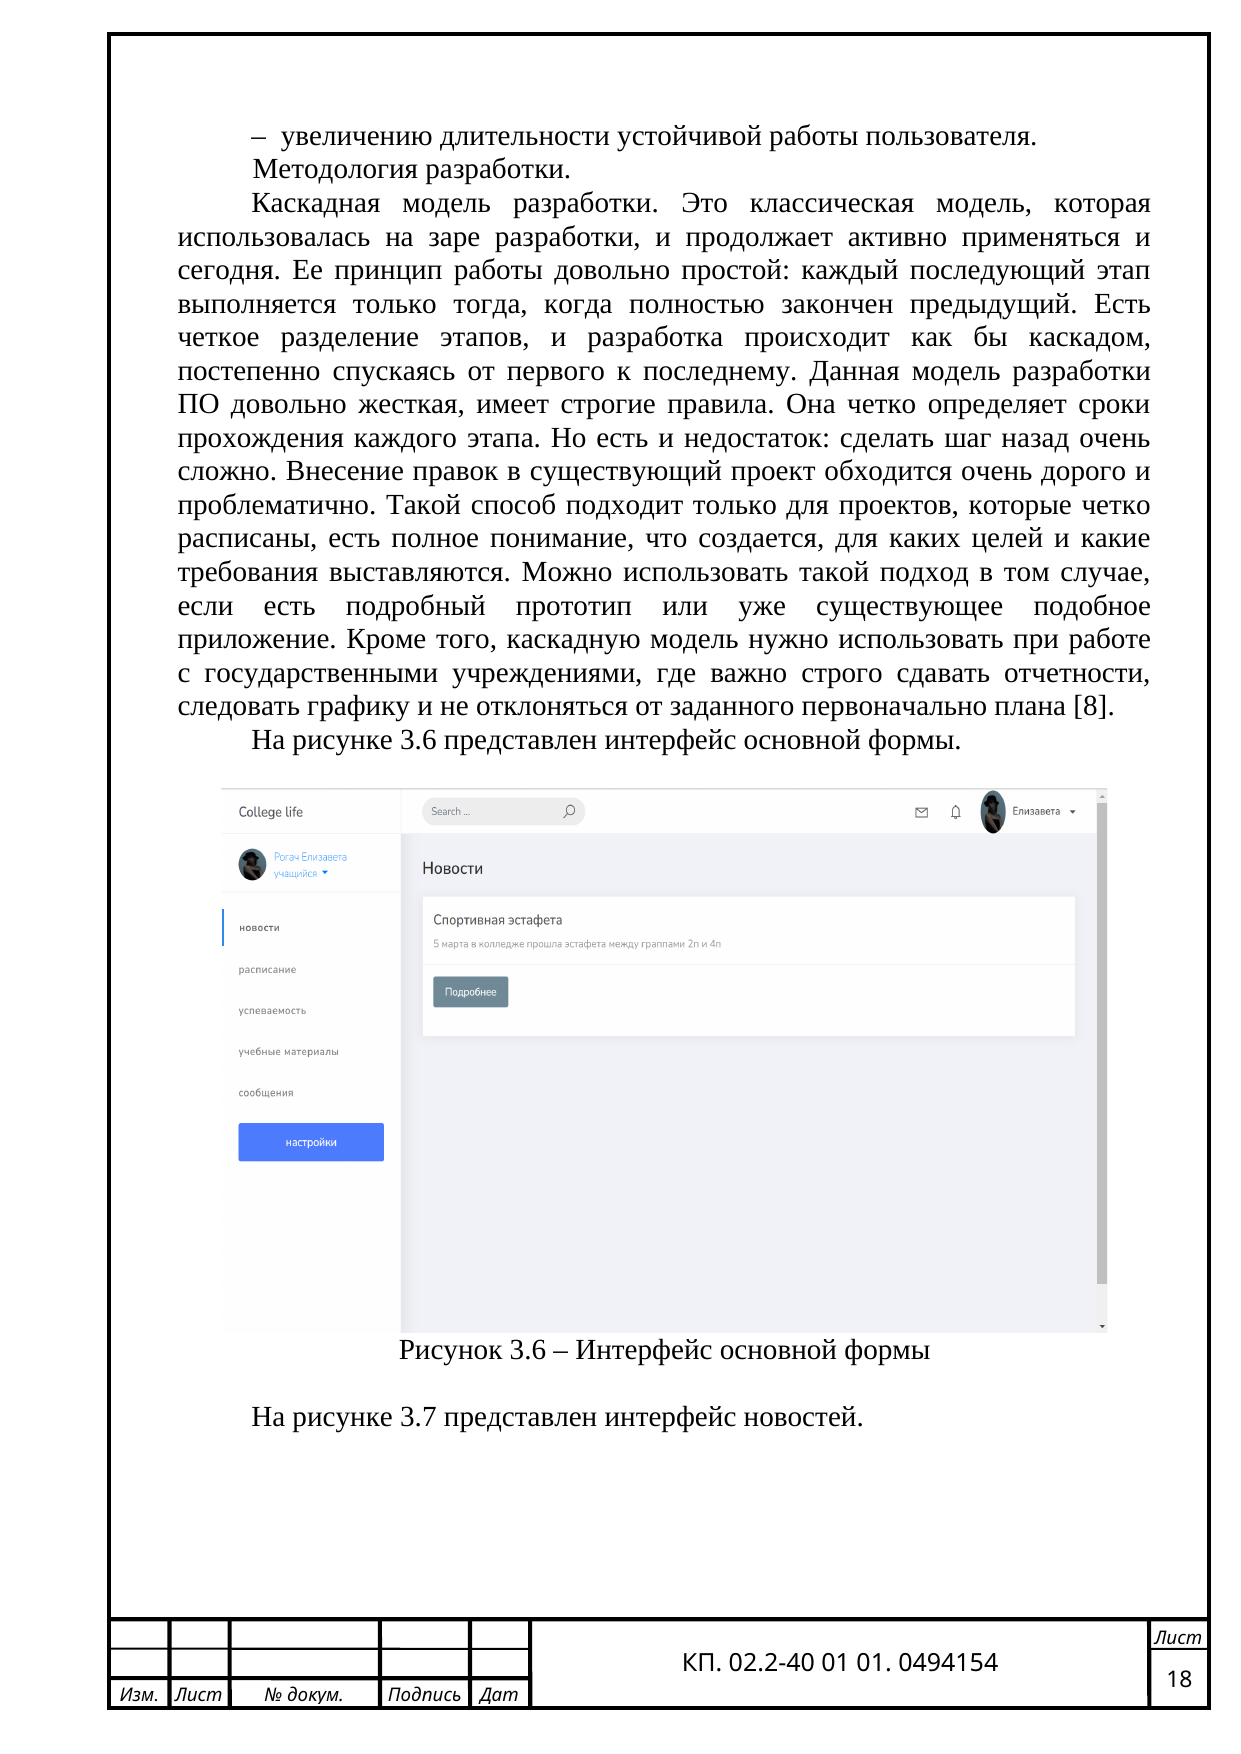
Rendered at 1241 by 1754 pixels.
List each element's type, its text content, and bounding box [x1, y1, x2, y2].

text На рисунке 3.7 представлен интерфейс новостей. [177, 1399, 1152, 1433]
text Каскадная модель разработки. Это классическая модель, которая использовалась на заре разработки, и продолжает активно применяться и сегодня. Ее принцип работы довольно простой: каждый последующий этап выполняется только тогда, когда полностью закончен предыдущий. Есть четкое разделение этапов, и разработка происходит как бы каскадом, постепенно спускаясь от первого к последнему. Данная модель разработки ПО довольно жесткая, имеет строгие правила. Она четко определяет сроки прохождения каждого этапа. Но есть и недостаток: сделать шаг назад очень сложно. Внесение правок в существующий проект обходится очень дорого и проблематично. Такой способ подходит только для проектов, которые четко расписаны, есть полное понимание, что создается, для каких целей и какие требования выставляются. Можно использовать такой подход в том случае, если есть подробный прототип или уже существующее подобное приложение. Кроме того, каскадную модель нужно использовать при работе с государственными учреждениями, где важно строго сдавать отчетности, следовать графику и не отклоняться от заданного первоначально плана [8]. [177, 185, 1152, 722]
picture [221, 788, 1108, 1333]
list увеличению длительности устойчивой работы пользователя. [177, 118, 1152, 152]
list Рисунок 3.6 – Интерфейс основной формы [177, 1332, 1152, 1366]
text Методология разработки. [252, 152, 1152, 185]
text На рисунке 3.6 представлен интерфейс основной формы. [177, 722, 1136, 755]
